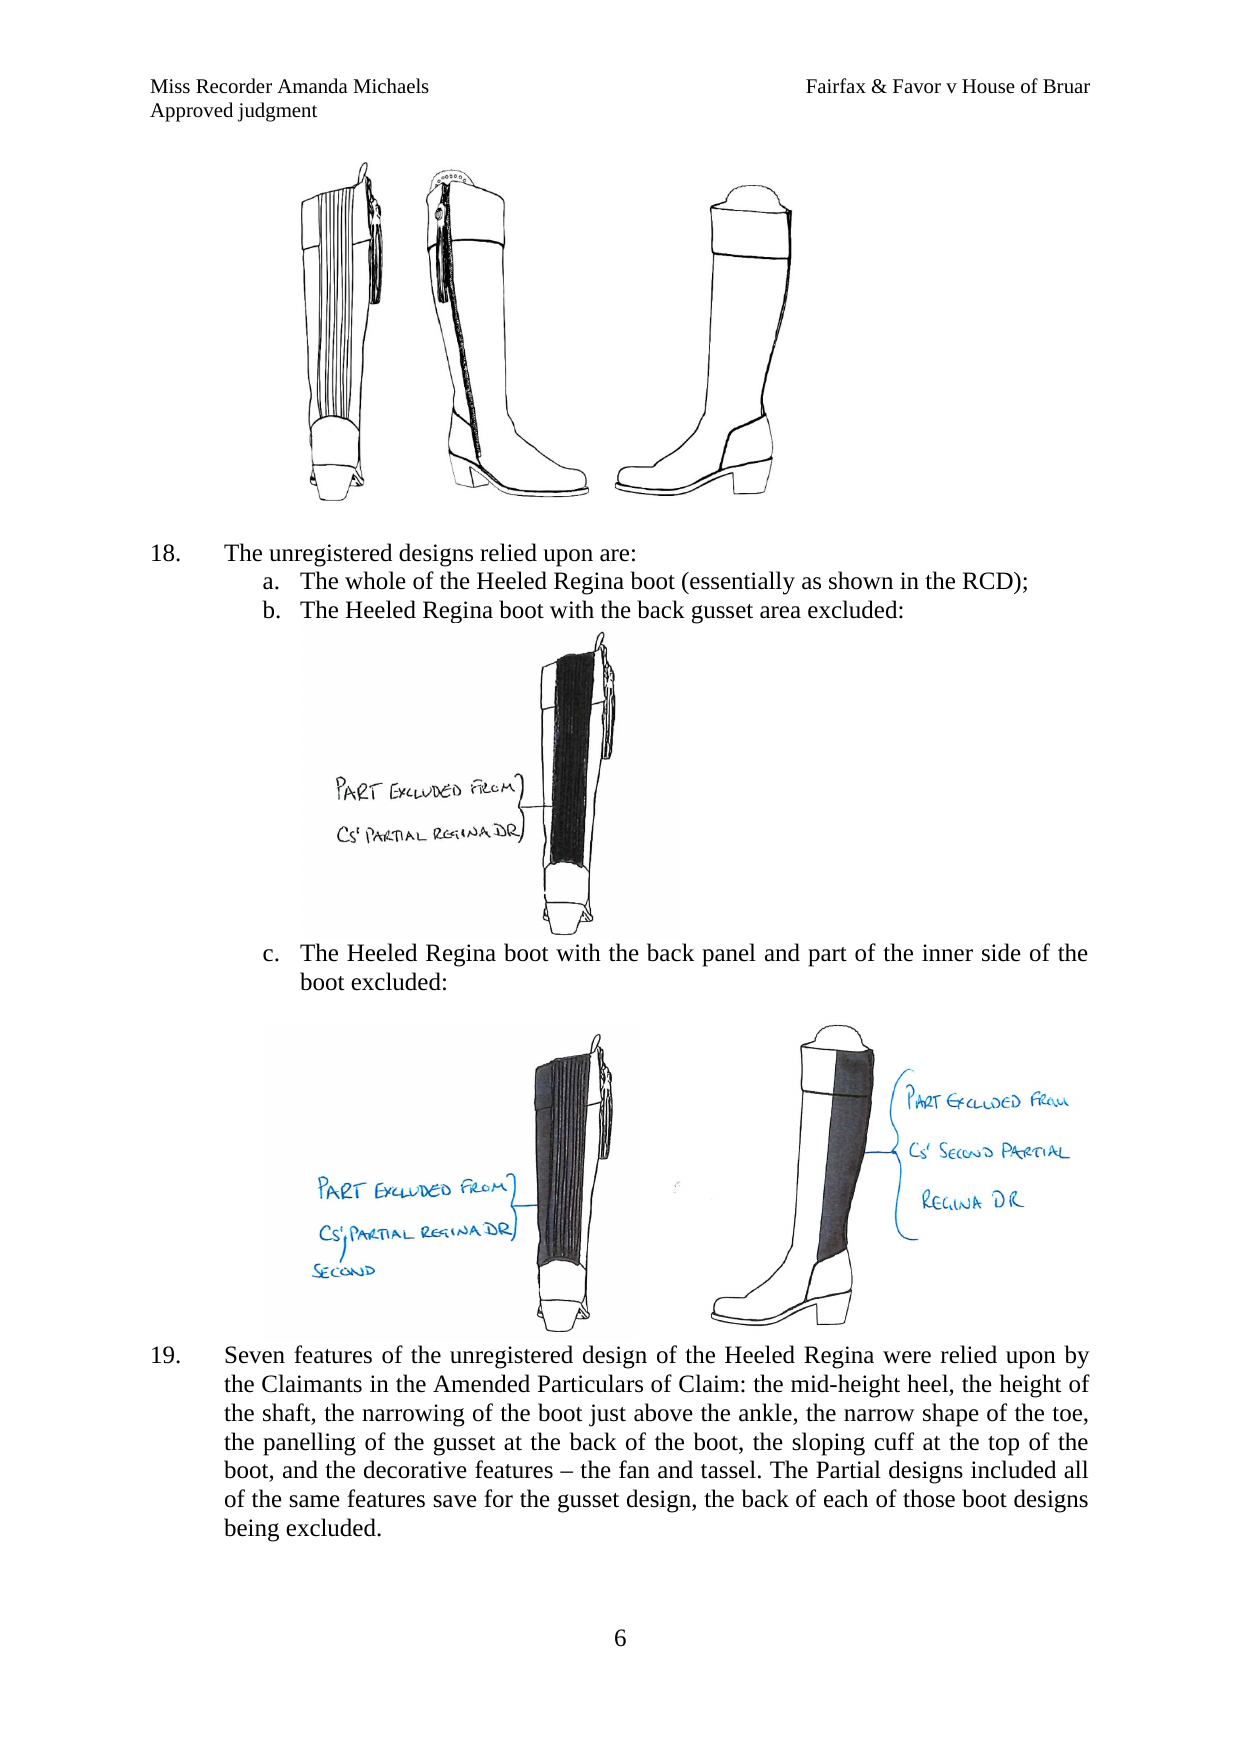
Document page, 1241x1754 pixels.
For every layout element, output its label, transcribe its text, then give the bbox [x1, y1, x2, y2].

list The unregistered designs relied upon are: [150, 538, 1090, 566]
list The Heeled Regina boot with the back panel and part of the inner side of the boot excluded: [262, 938, 1090, 996]
picture [268, 150, 800, 509]
list The whole of the Heeled Regina boot (essentially as shown in the RCD); [262, 566, 1090, 595]
list Seven features of the unregistered design of the Heeled Regina were relied upon by the Claimants in the Amended Particulars of Claim: the mid-height heel, the height of the shaft, the narrowing of the boot just above the ankle, the narrow shape of the toe, the panelling of the gusset at the back of the boot, the sloping cuff at the top of the boot, and the decorative features – the fan and tassel. The Partial designs included all of the same features save for the gusset design, the back of each of those boot designs being excluded. [150, 1340, 1090, 1542]
list The Heeled Regina boot with the back gusset area excluded: [262, 595, 1090, 624]
